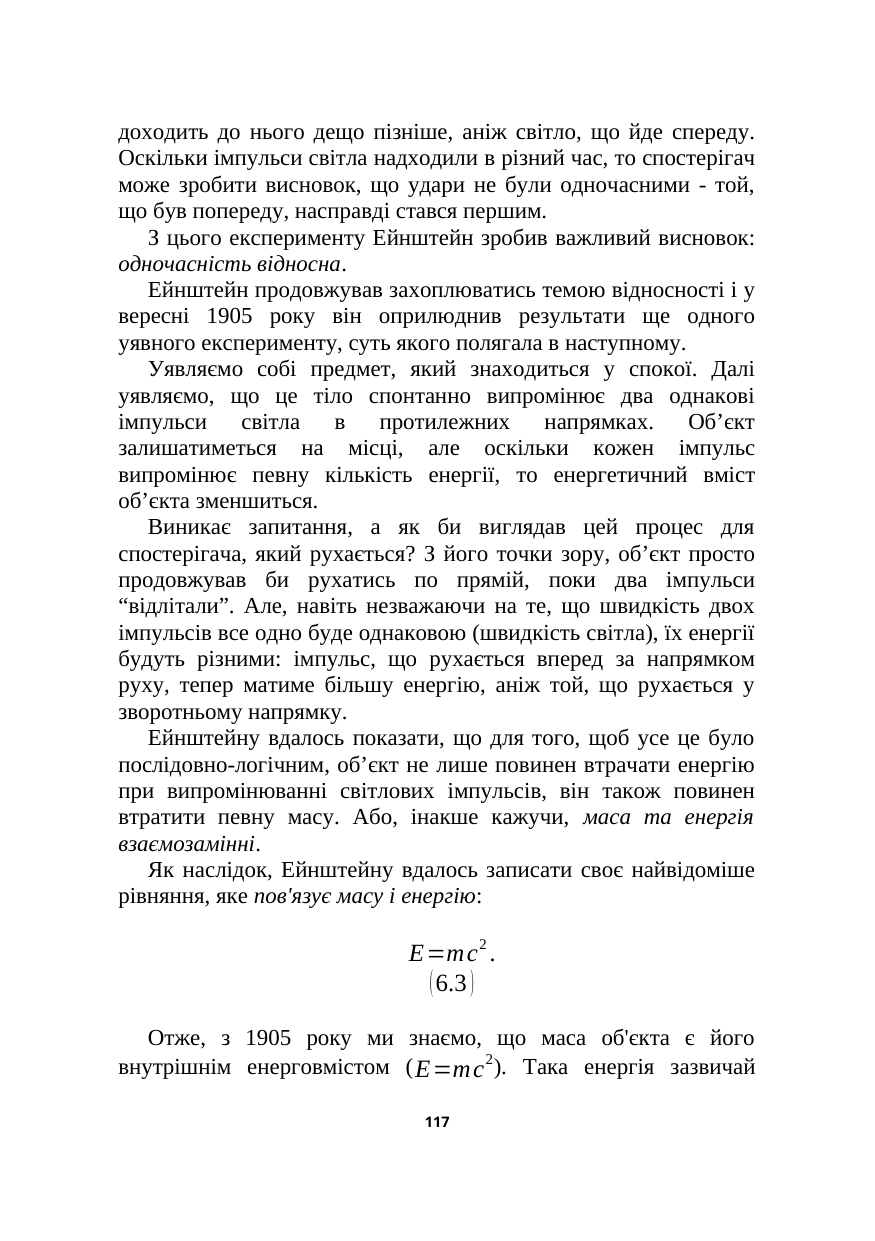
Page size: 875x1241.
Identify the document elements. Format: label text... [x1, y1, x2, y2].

text Ейнштейну вдалось показати, що для того, щоб усе це було послідовно-логічним, об’єкт не лише повинен втрачати енергію при випромінюванні світлових імпульсів, він також повинен втратити певну масу. Або, інакше кажучи, маса та енергія взаємозамінні. [118, 724, 756, 856]
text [118, 118, 756, 223]
text Ейнштейн продовжував захоплюватись темою відносності і у вересні 1905 року він оприлюднив результати ще одного уявного експерименту, суть якого полягала в наступному. [118, 276, 756, 355]
text З цього експерименту Ейнштейн зробив важливий висновок: одночасність відносна. [118, 223, 756, 276]
text Уявляємо собі предмет, який знаходиться у спокої. Далі уявляємо, що це тіло спонтанно випромінює два однакові імпульси світла в протилежних напрямках. Об’єкт залишатиметься на місці, але оскільки кожен імпульс випромінює певну кількість енергії, то енергетичний вміст об’єкта зменшиться. [118, 355, 756, 513]
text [118, 1024, 756, 1082]
text Виникає запитання, а як би виглядав цей процес для спостерігача, який рухається? З його точки зору, об’єкт просто продовжував би рухатись по прямій, поки два імпульси “відлітали”. Але, навіть незважаючи на те, що швидкість двох імпульсів все одно буде однаковою (швидкість світла), їх енергії будуть різними: імпульс, що рухається вперед за напрямком руху, тепер матиме більшу енергію, аніж той, що рухається у зворотньому напрямку. [118, 513, 756, 724]
text Як наслідок, Ейнштейну вдалось записати своє найвідоміше рівняння, яке пов'язує масу і енергію: [118, 856, 756, 909]
